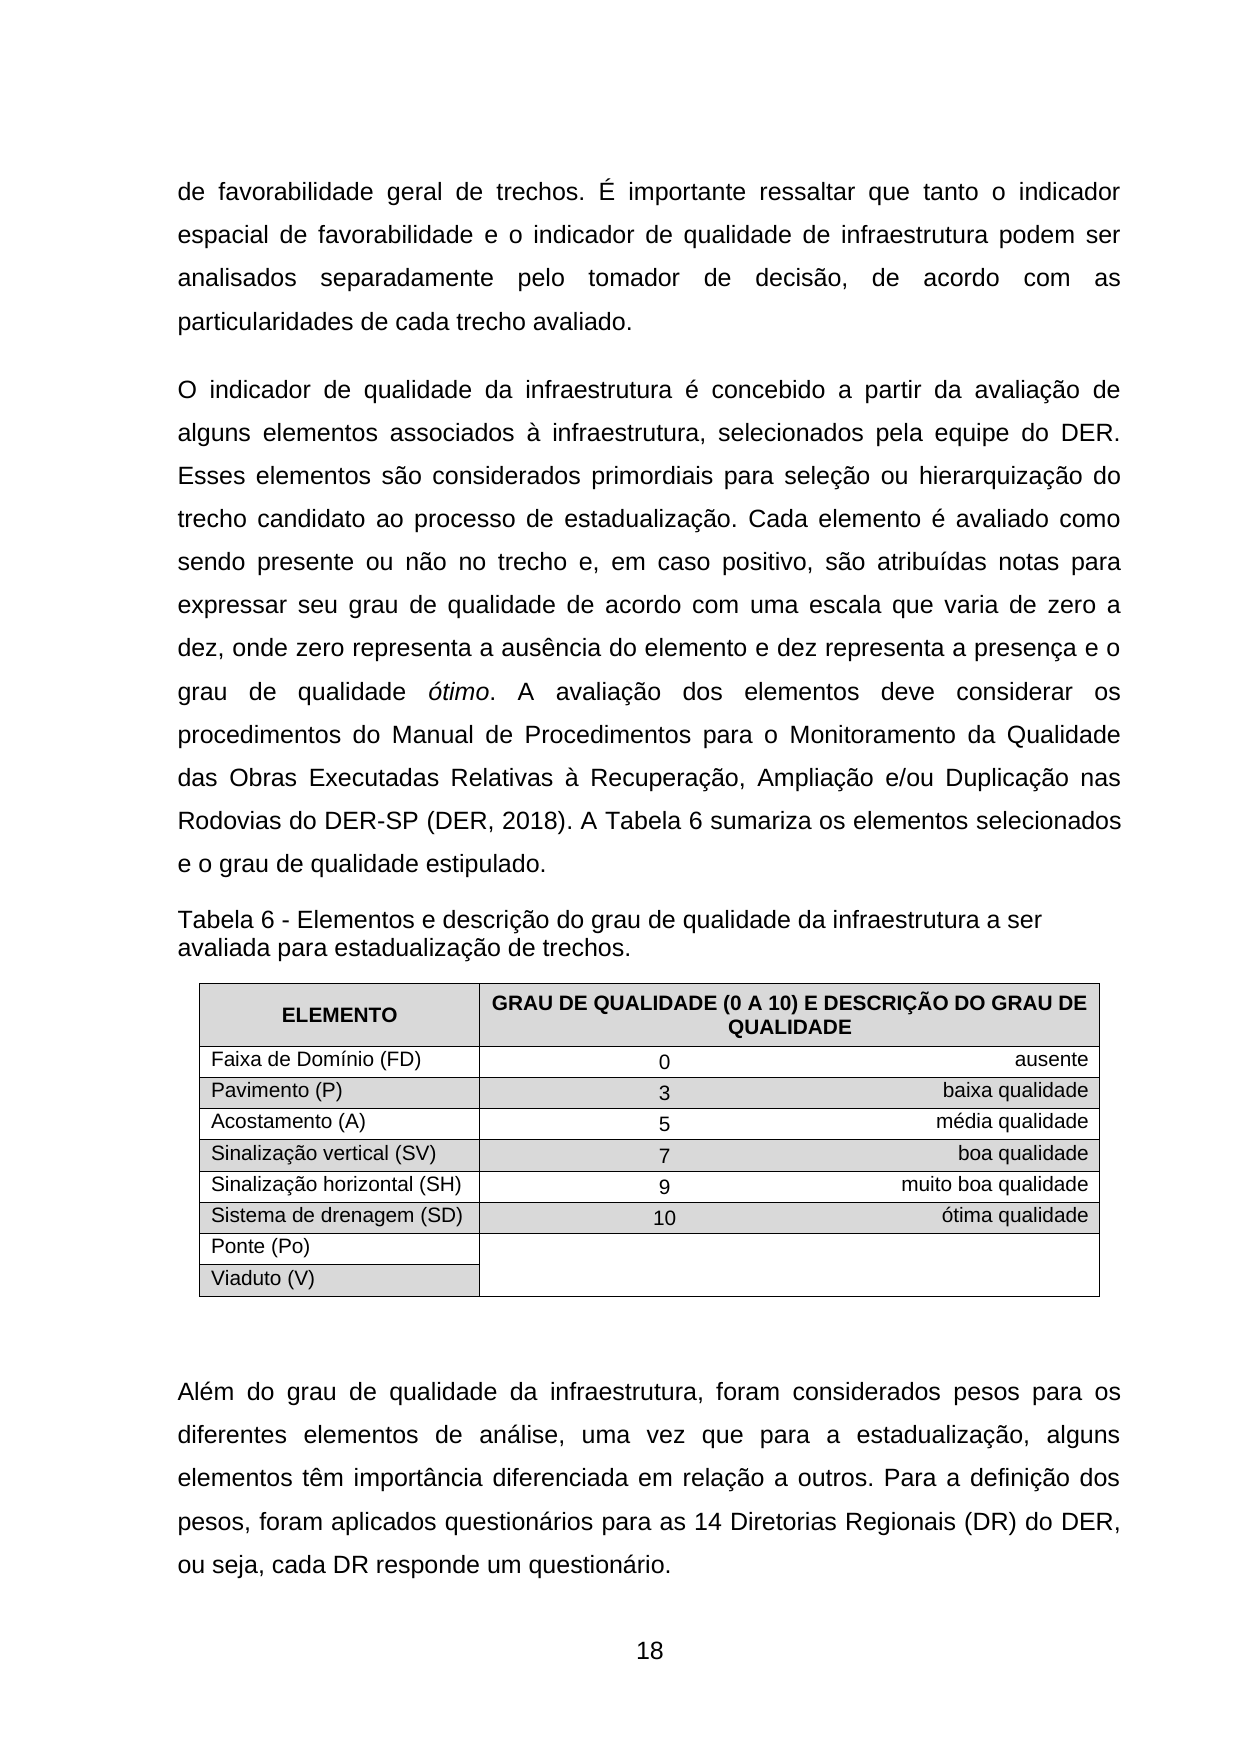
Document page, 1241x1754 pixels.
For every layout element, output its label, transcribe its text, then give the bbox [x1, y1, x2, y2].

table_cell Sistema de drenagem (SD) [200, 1203, 479, 1233]
table_cell 9 [480, 1172, 849, 1202]
table_cell 3 [480, 1078, 849, 1108]
table_header GRAU DE QUALIDADE (0 A 10) E DESCRIÇÃO DO GRAU DE QUALIDADE [480, 984, 1099, 1046]
table_cell baixa qualidade [849, 1078, 1099, 1108]
table_header ELEMENTO [200, 984, 479, 1046]
table_cell Pavimento (P) [200, 1078, 479, 1108]
table_cell 10 [480, 1203, 849, 1233]
table_cell Sinalização vertical (SV) [200, 1140, 479, 1171]
table_cell 5 [480, 1109, 849, 1139]
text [177, 177, 1122, 335]
table_cell [849, 1234, 1099, 1296]
table_cell boa qualidade [849, 1140, 1099, 1171]
table_cell Ponte (Po) [200, 1234, 479, 1264]
table_cell 0 [480, 1047, 849, 1077]
table_cell Viaduto (V) [200, 1265, 479, 1296]
table_cell Acostamento (A) [200, 1109, 479, 1139]
text Tabela 6 - Elementos e descrição do grau de qualidade da infraestrutura a ser avaliada para estadualização de trechos. [177, 905, 1122, 962]
table_cell ausente [849, 1047, 1099, 1077]
table_cell 7 [480, 1140, 849, 1171]
text Além do grau de qualidade da infraestrutura, foram considerados pesos para os diferentes elementos de análise, uma vez que para a estadualização, alguns elementos têm importância diferenciada em relação a outros. Para a definição dos pesos, foram aplicados questionários para as 14 Diretorias Regionais (DR) do DER, ou seja, cada DR responde um questionário. [177, 1377, 1122, 1578]
table_cell Faixa de Domínio (FD) [200, 1047, 479, 1077]
table_cell Sinalização horizontal (SH) [200, 1172, 479, 1202]
text O indicador de qualidade da infraestrutura é concebido a partir da avaliação de alguns elementos associados à infraestrutura, selecionados pela equipe do DER. Esses elementos são considerados primordiais para seleção ou hierarquização do trecho candidato ao processo de estadualização. Cada elemento é avaliado como sendo presente ou não no trecho e, em caso positivo, são atribuídas notas para expressar seu grau de qualidade de acordo com uma escala que varia de zero a dez, onde zero representa a ausência do elemento e dez representa a presença e o grau de qualidade ótimo. A avaliação dos elementos deve considerar os procedimentos do Manual de Procedimentos para o Monitoramento da Qualidade das Obras Executadas Relativas à Recuperação, Ampliação e/ou Duplicação nas Rodovias do DER-SP . A Tabela 6 sumariza os elementos selecionados e o grau de qualidade estipulado. [177, 375, 1122, 878]
table_cell média qualidade [849, 1109, 1099, 1139]
table_cell ótima qualidade [849, 1203, 1099, 1233]
table_cell muito boa qualidade [849, 1172, 1099, 1202]
table_cell [480, 1234, 849, 1296]
